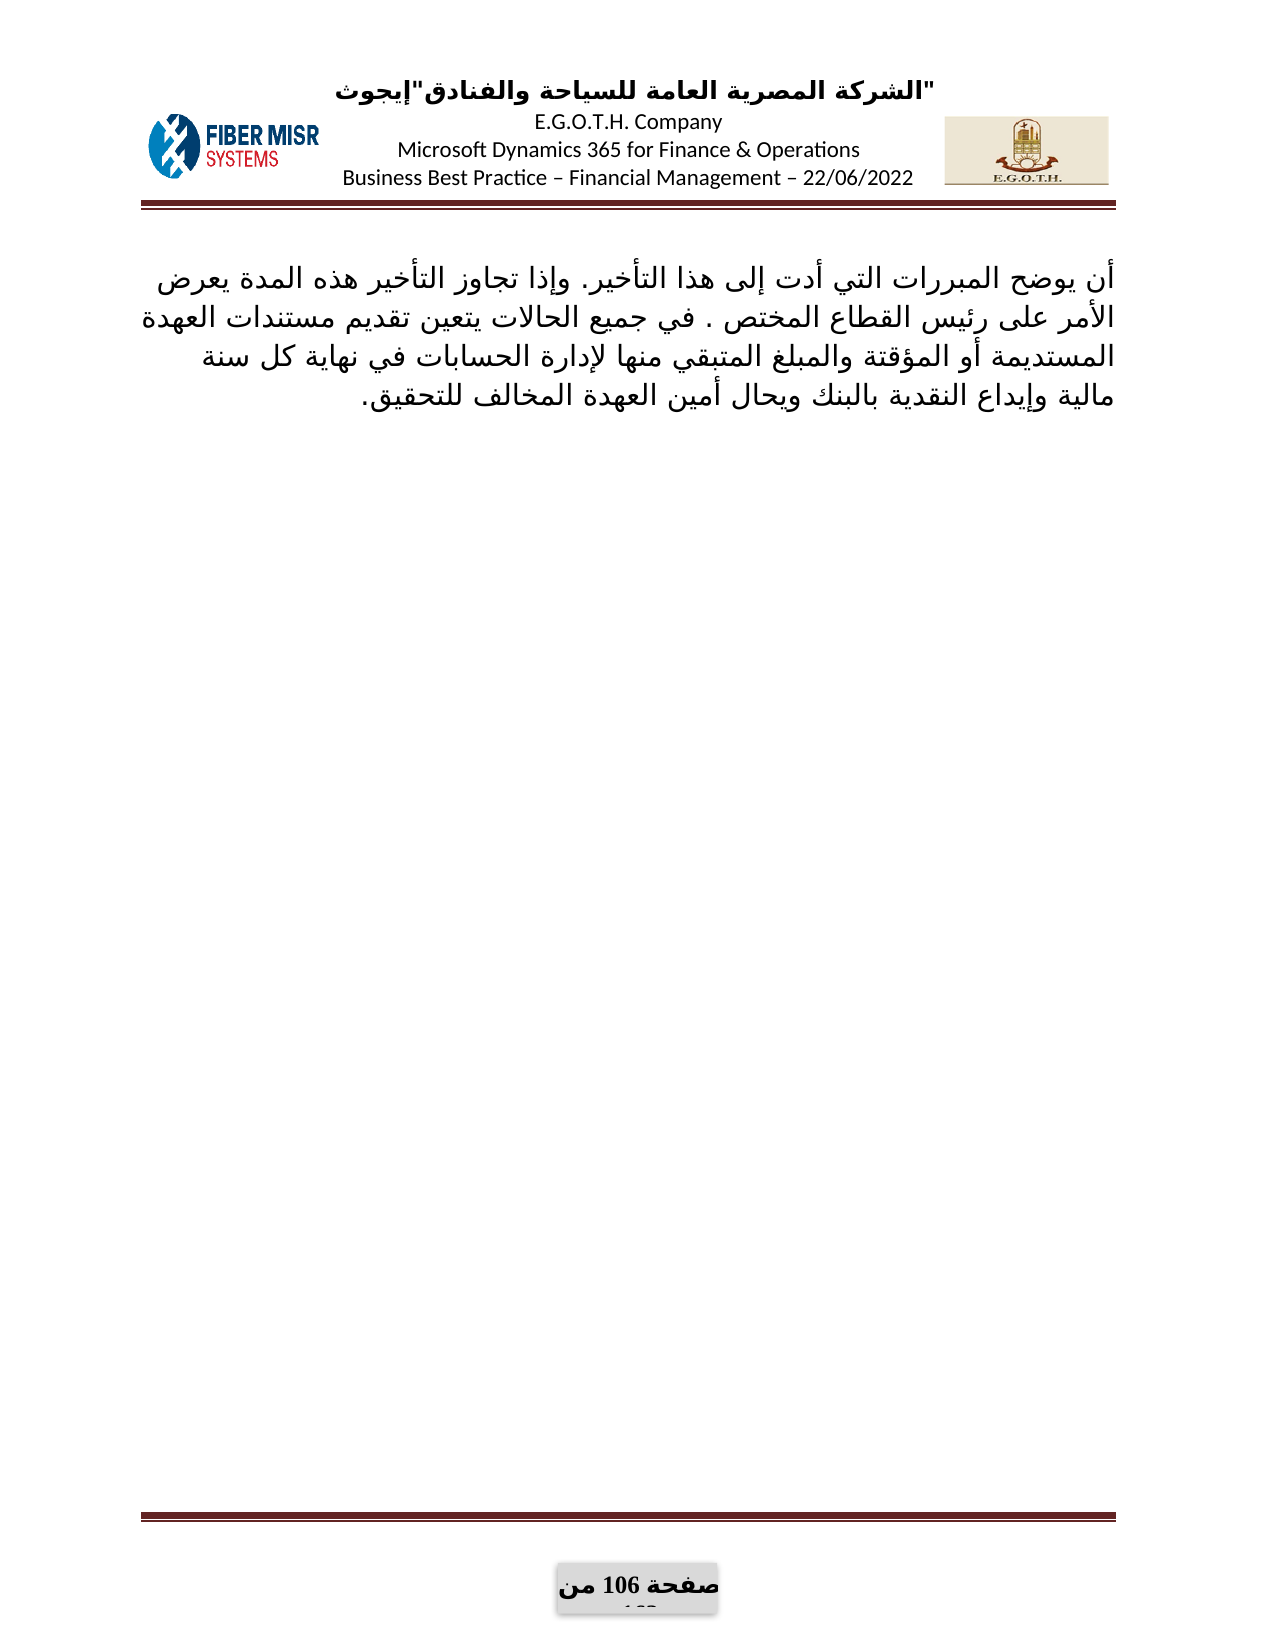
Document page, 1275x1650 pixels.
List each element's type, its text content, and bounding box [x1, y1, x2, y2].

picture [944, 116, 1109, 185]
picture [143, 104, 325, 186]
